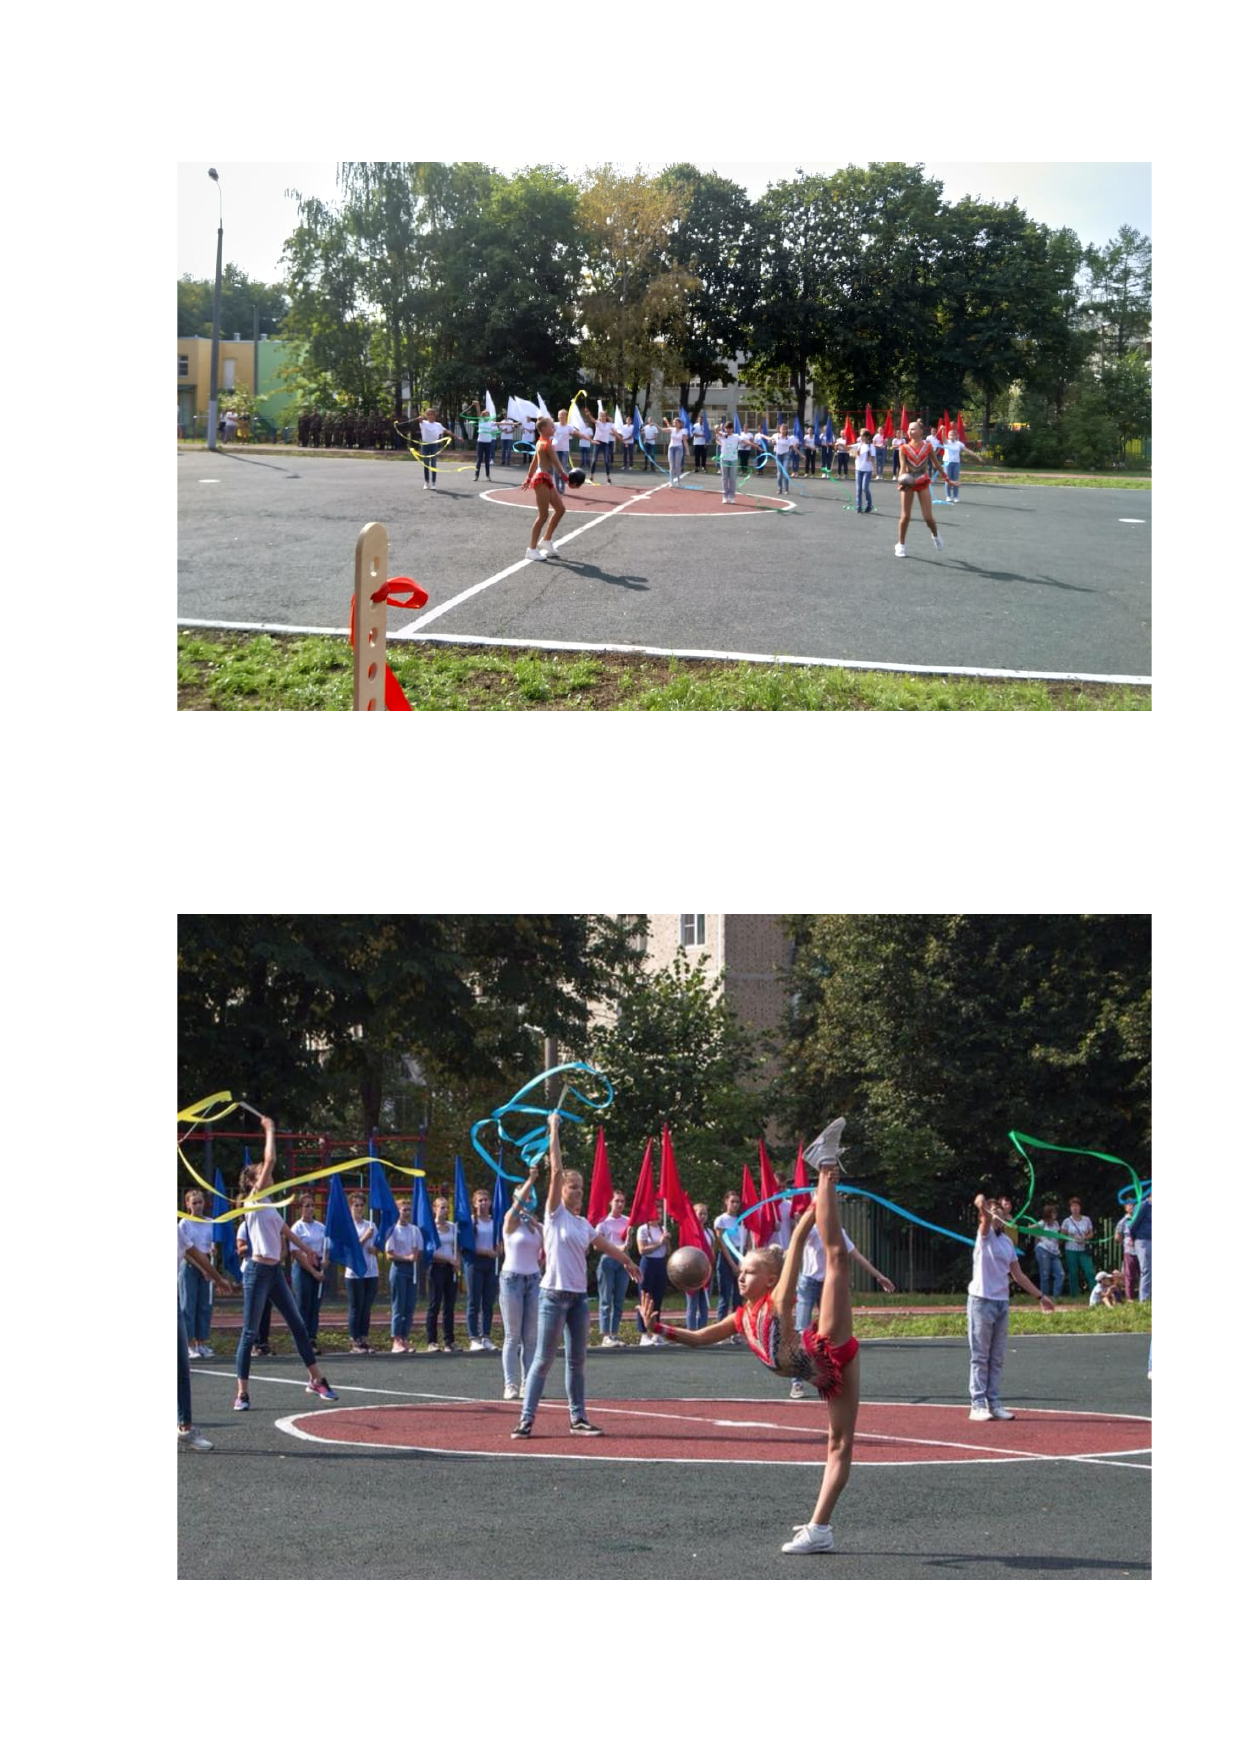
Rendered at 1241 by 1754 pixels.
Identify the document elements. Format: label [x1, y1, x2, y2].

picture [177, 162, 1152, 711]
picture [177, 914, 1152, 1580]
